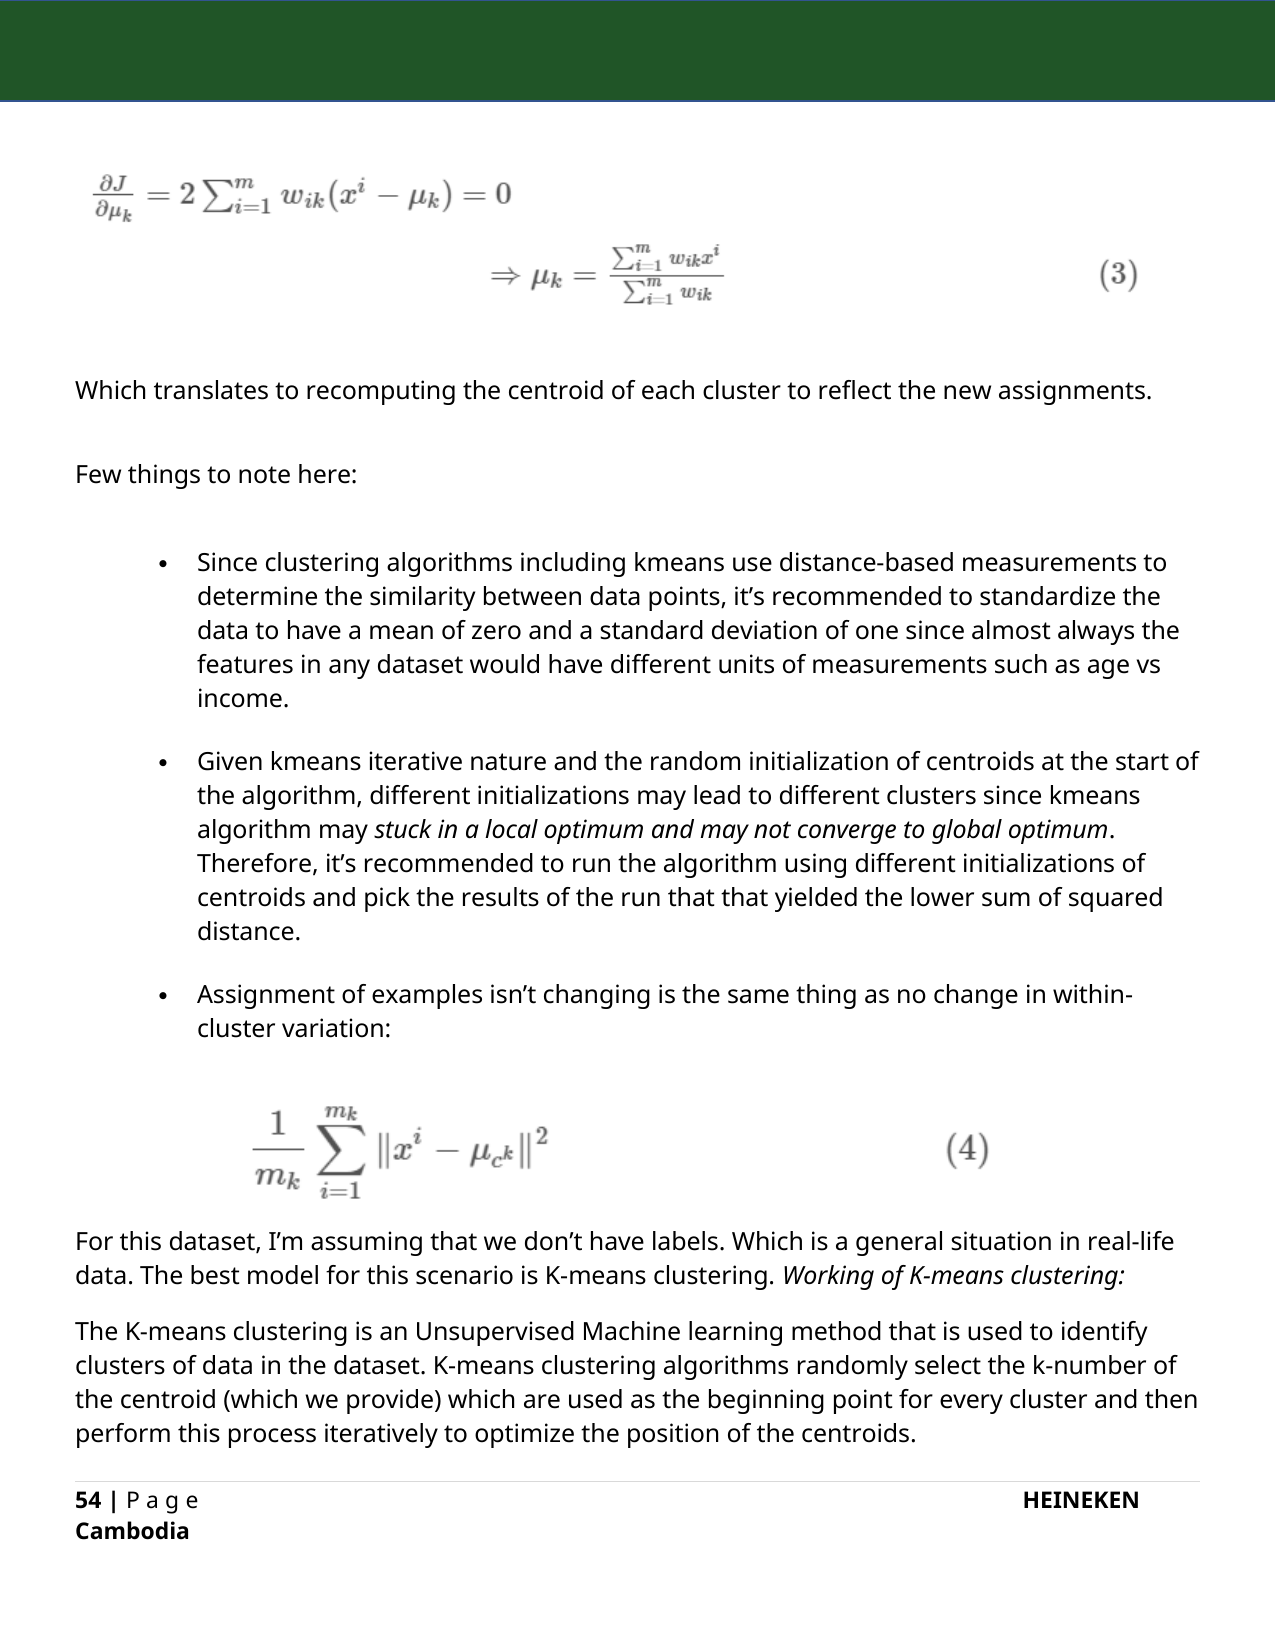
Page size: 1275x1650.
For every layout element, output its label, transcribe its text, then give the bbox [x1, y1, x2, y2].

text For this dataset, I’m assuming that we don’t have labels. Which is a general situation in real-life data. The best model for this scenario is K-means clustering. Working of K-means clustering: [75, 1224, 1200, 1292]
text The K-means clustering is an Unsupervised Machine learning method that is used to identify clusters of data in the dataset. K-means clustering algorithms randomly select the k-number of the centroid (which we provide) which are used as the beginning point for every cluster and then perform this process iteratively to optimize the position of the centroids. [75, 1313, 1200, 1449]
picture [75, 153, 1170, 323]
text Few things to note here: [75, 457, 1200, 491]
picture [242, 1091, 1033, 1213]
list Assignment of examples isn’t changing is the same thing as no change in within-cluster variation: [159, 976, 1200, 1044]
text Which translates to recomputing the centroid of each cluster to reflect the new assignments. [75, 373, 1200, 407]
list Given kmeans iterative nature and the random initialization of centroids at the start of the algorithm, different initializations may lead to different clusters since kmeans algorithm may stuck in a local optimum and may not converge to global optimum. Therefore, it’s recommended to run the algorithm using different initializations of centroids and pick the results of the run that that yielded the lower sum of squared distance. [159, 743, 1200, 948]
list Since clustering algorithms including kmeans use distance-based measurements to determine the similarity between data points, it’s recommended to standardize the data to have a mean of zero and a standard deviation of one since almost always the features in any dataset would have different units of measurements such as age vs income. [159, 544, 1200, 715]
